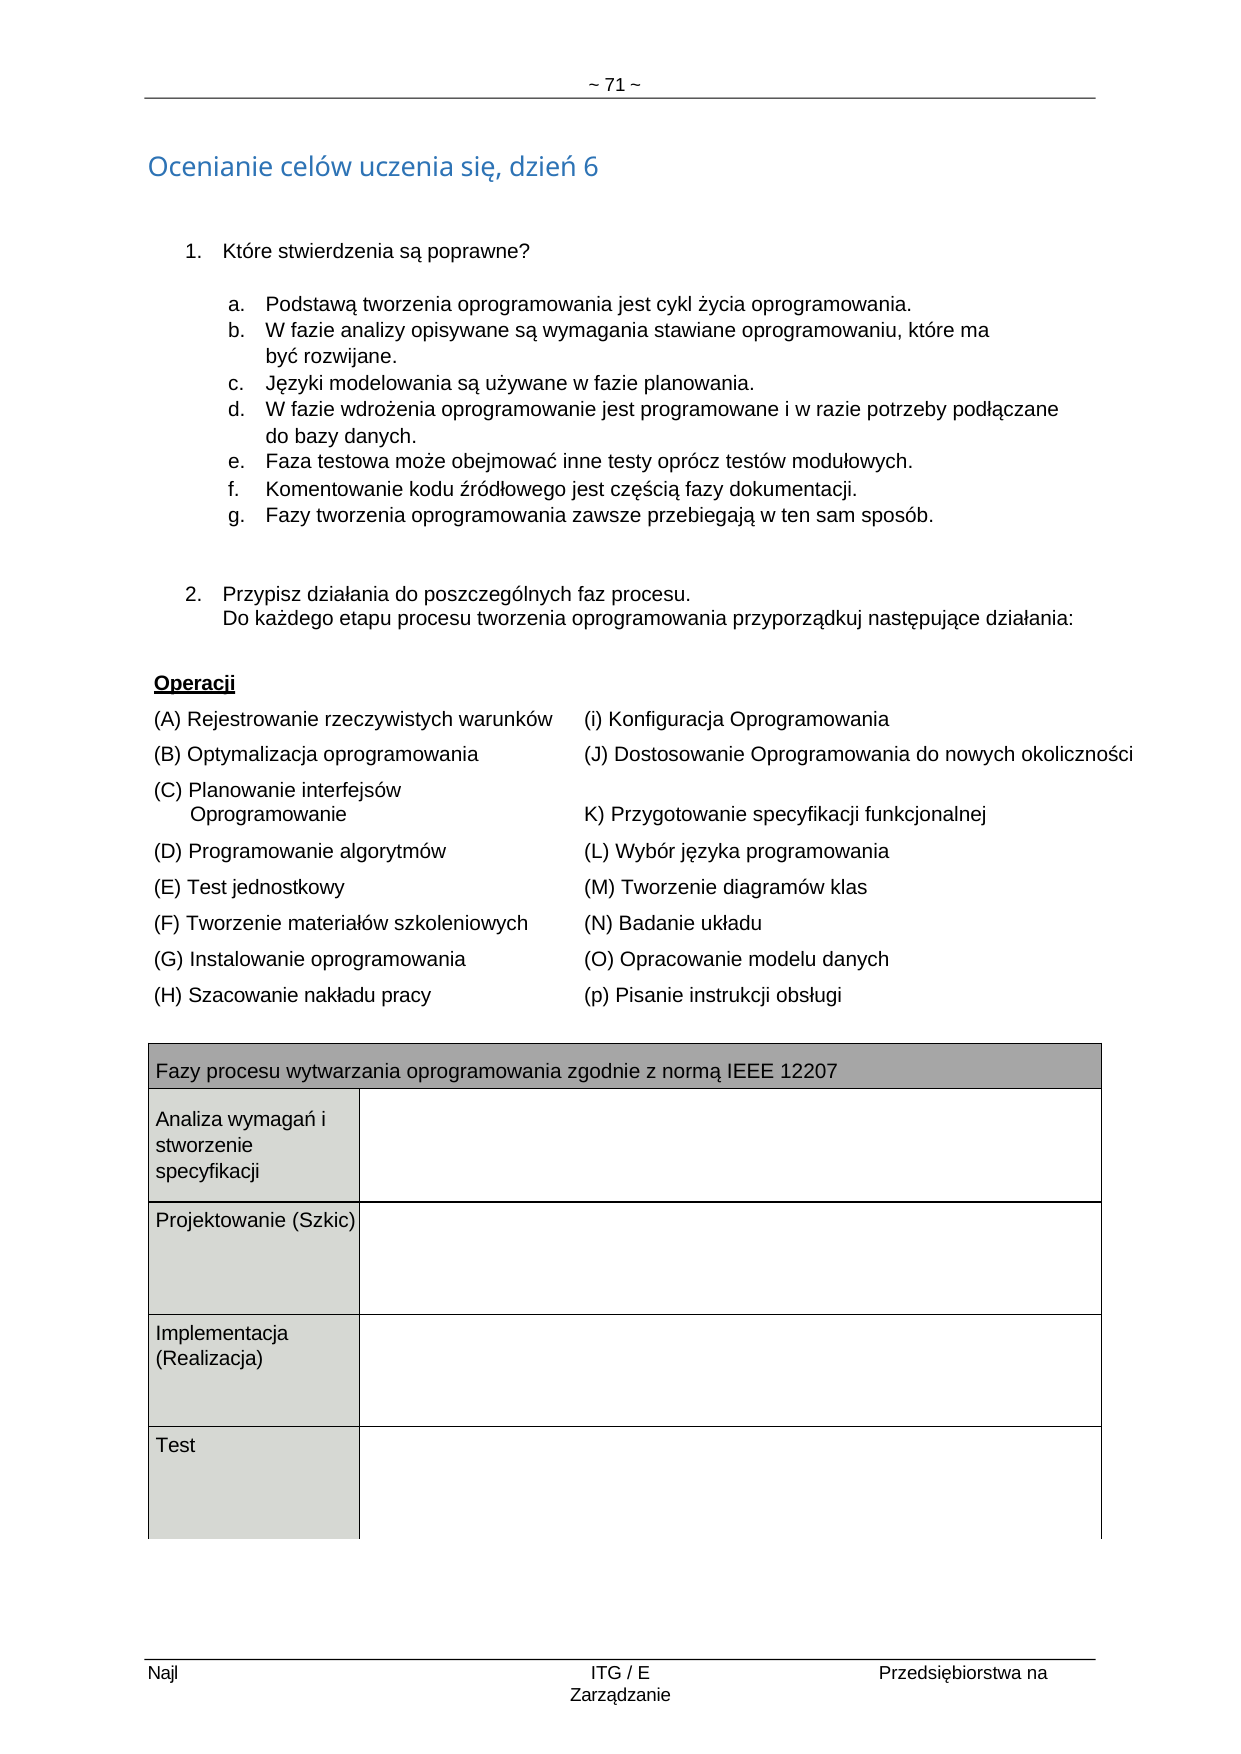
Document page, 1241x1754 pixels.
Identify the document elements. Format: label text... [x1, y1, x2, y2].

list W fazie analizy opisywane są wymagania stawiane oprogramowaniu, które ma być rozwijane. [228, 318, 1012, 368]
list Instalowanie oprogramowania (O) Opracowanie modelu danych [153, 947, 1138, 971]
text Oprogramowanie K) Przygotowanie specyfikacji funkcjonalnej [190, 802, 1138, 826]
list W fazie wdrożenia oprogramowanie jest programowane i w razie potrzeby podłączane do bazy danych. [228, 397, 1086, 448]
list Języki modelowania są używane w fazie planowania. [228, 371, 1138, 395]
table_cell [360, 1203, 1101, 1314]
list Programowanie algorytmów (L) Wybór języka programowania [153, 839, 1138, 863]
subtitle Operacji [153, 671, 1138, 694]
list Komentowanie kodu źródłowego jest częścią fazy dokumentacji. [228, 476, 1138, 500]
list Szacowanie nakładu pracy (p) Pisanie instrukcji obsługi [153, 983, 1138, 1007]
list Przypisz działania do poszczególnych faz procesu. [185, 582, 1138, 606]
list Rejestrowanie rzeczywistych warunków (i) Konfiguracja Oprogramowania [153, 707, 1138, 731]
list Test jednostkowy (M) Tworzenie diagramów klas [153, 874, 1138, 898]
list Planowanie interfejsów [153, 778, 1138, 802]
table_header Fazy procesu wytwarzania oprogramowania zgodnie z normą IEEE 12207 [149, 1044, 1101, 1088]
table_cell Test [149, 1427, 359, 1539]
list Faza testowa może obejmować inne testy oprócz testów modułowych. [228, 450, 1138, 474]
list Podstawą tworzenia oprogramowania jest cykl życia oprogramowania. [228, 292, 1138, 316]
table_cell [360, 1427, 1101, 1539]
table_cell Analiza wymagań i stworzenie specyfikacji [149, 1089, 359, 1201]
table_cell [360, 1089, 1101, 1201]
list Tworzenie materiałów szkoleniowych (N) Badanie układu [153, 911, 1138, 935]
text Do każdego etapu procesu tworzenia oprogramowania przyporządkuj następujące działania: [222, 606, 1082, 630]
subtitle Ocenianie celów uczenia się, dzień 6 [147, 147, 1138, 184]
table_cell Projektowanie (Szkic) [149, 1203, 359, 1314]
list Optymalizacja oprogramowania (J) Dostosowanie Oprogramowania do nowych okoliczności [153, 742, 1138, 766]
list Fazy tworzenia oprogramowania zawsze przebiegają w ten sam sposób. [228, 503, 1022, 527]
table_cell Implementacja (Realizacja) [149, 1315, 359, 1426]
table_cell [360, 1315, 1101, 1426]
list Które stwierdzenia są poprawne? [185, 238, 1138, 262]
